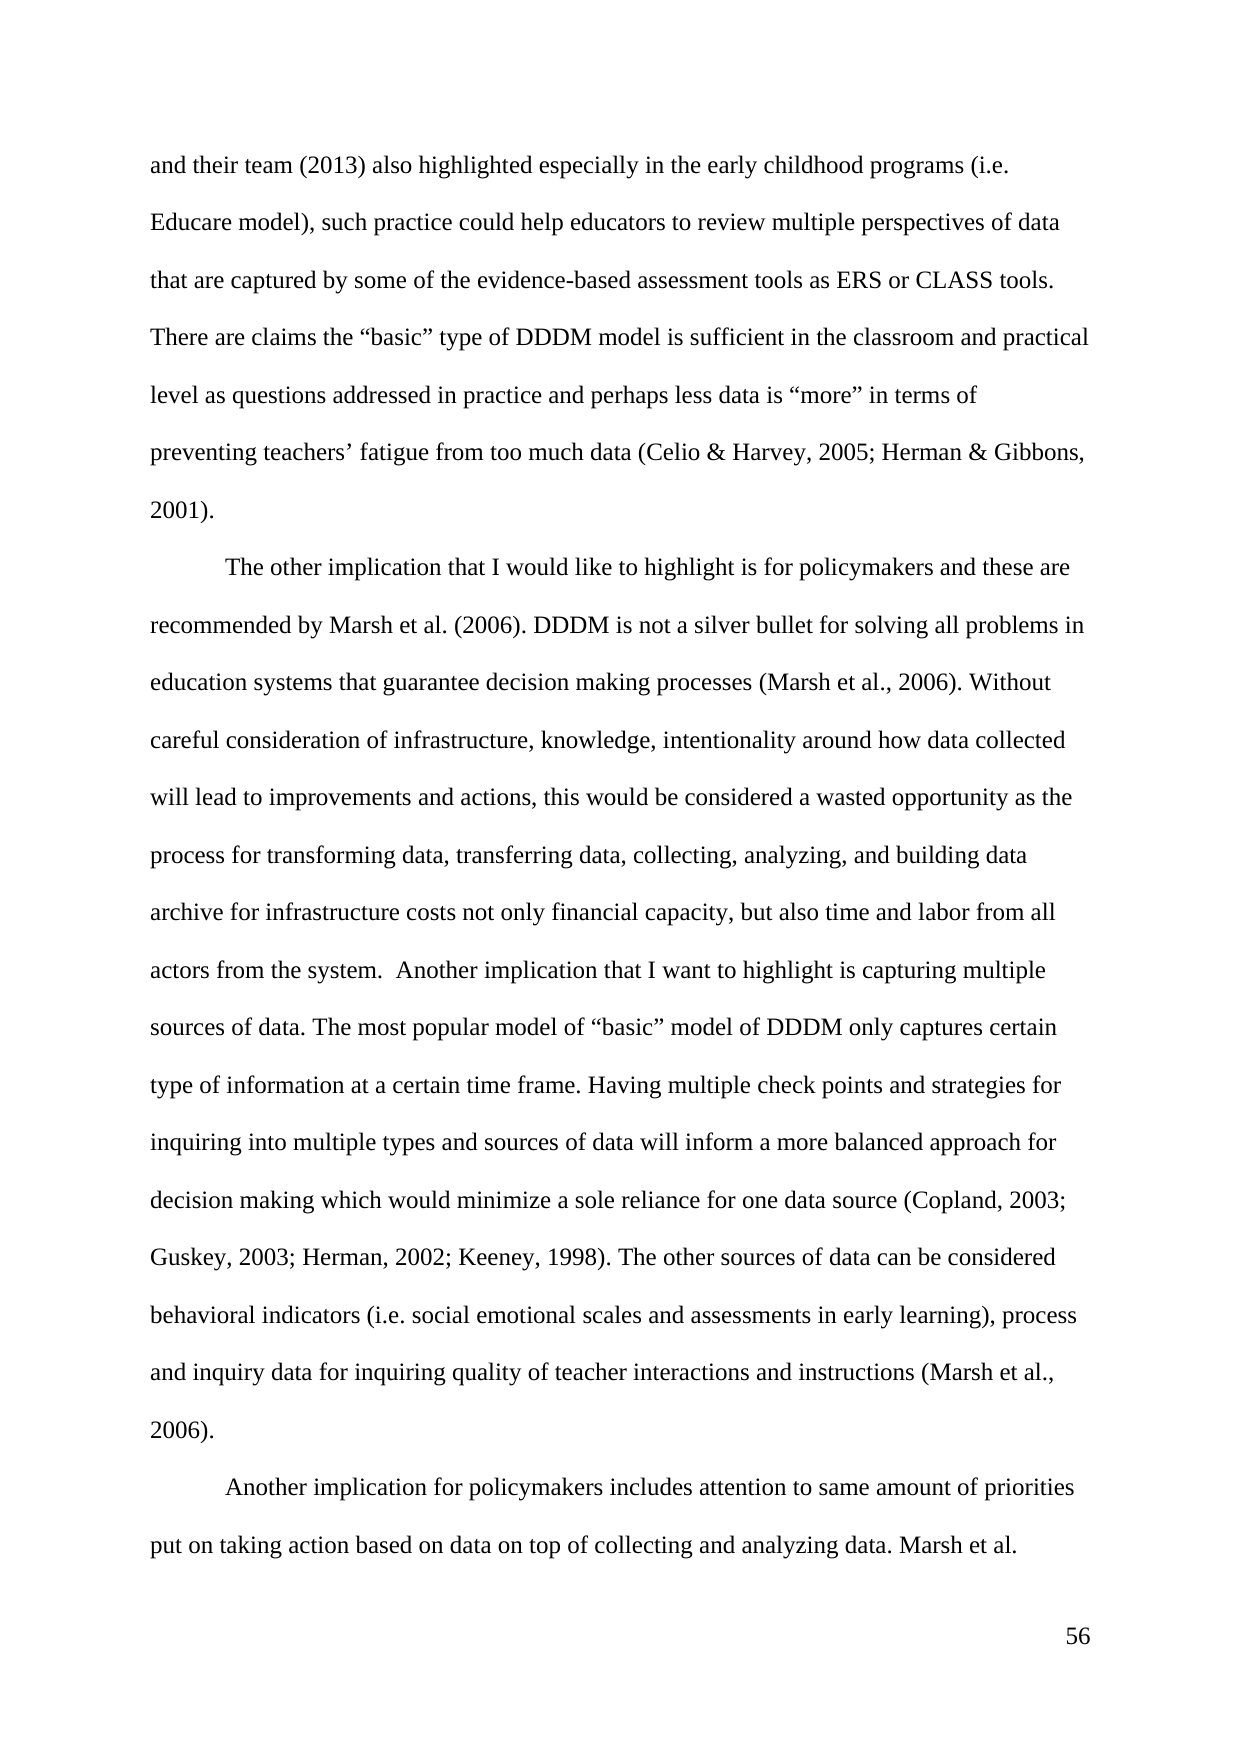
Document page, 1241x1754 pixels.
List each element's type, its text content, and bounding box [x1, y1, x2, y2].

text The other implication that I would like to highlight is for policymakers and these are recommended by Marsh et al. (2006). DDDM is not a silver bullet for solving all problems in education systems that guarantee decision making processes (Marsh et al., 2006). Without careful consideration of infrastructure, knowledge, intentionality around how data collected will lead to improvements and actions, this would be considered a wasted opportunity as the process for transforming data, transferring data, collecting, analyzing, and building data archive for infrastructure costs not only financial capacity, but also time and labor from all actors from the system. Another implication that I want to highlight is capturing multiple sources of data. The most popular model of “basic” model of DDDM only captures certain type of information at a certain time frame. Having multiple check points and strategies for inquiring into multiple types and sources of data will inform a more balanced approach for decision making which would minimize a sole reliance for one data source (Copland, 2003; Guskey, 2003; Herman, 2002; Keeney, 1998). The other sources of data can be considered behavioral indicators (i.e. social emotional scales and assessments in early learning), process and inquiry data for inquiring quality of teacher interactions and instructions (Marsh et al., 2006). [150, 552, 1090, 1444]
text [150, 150, 1090, 524]
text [150, 1472, 1090, 1559]
